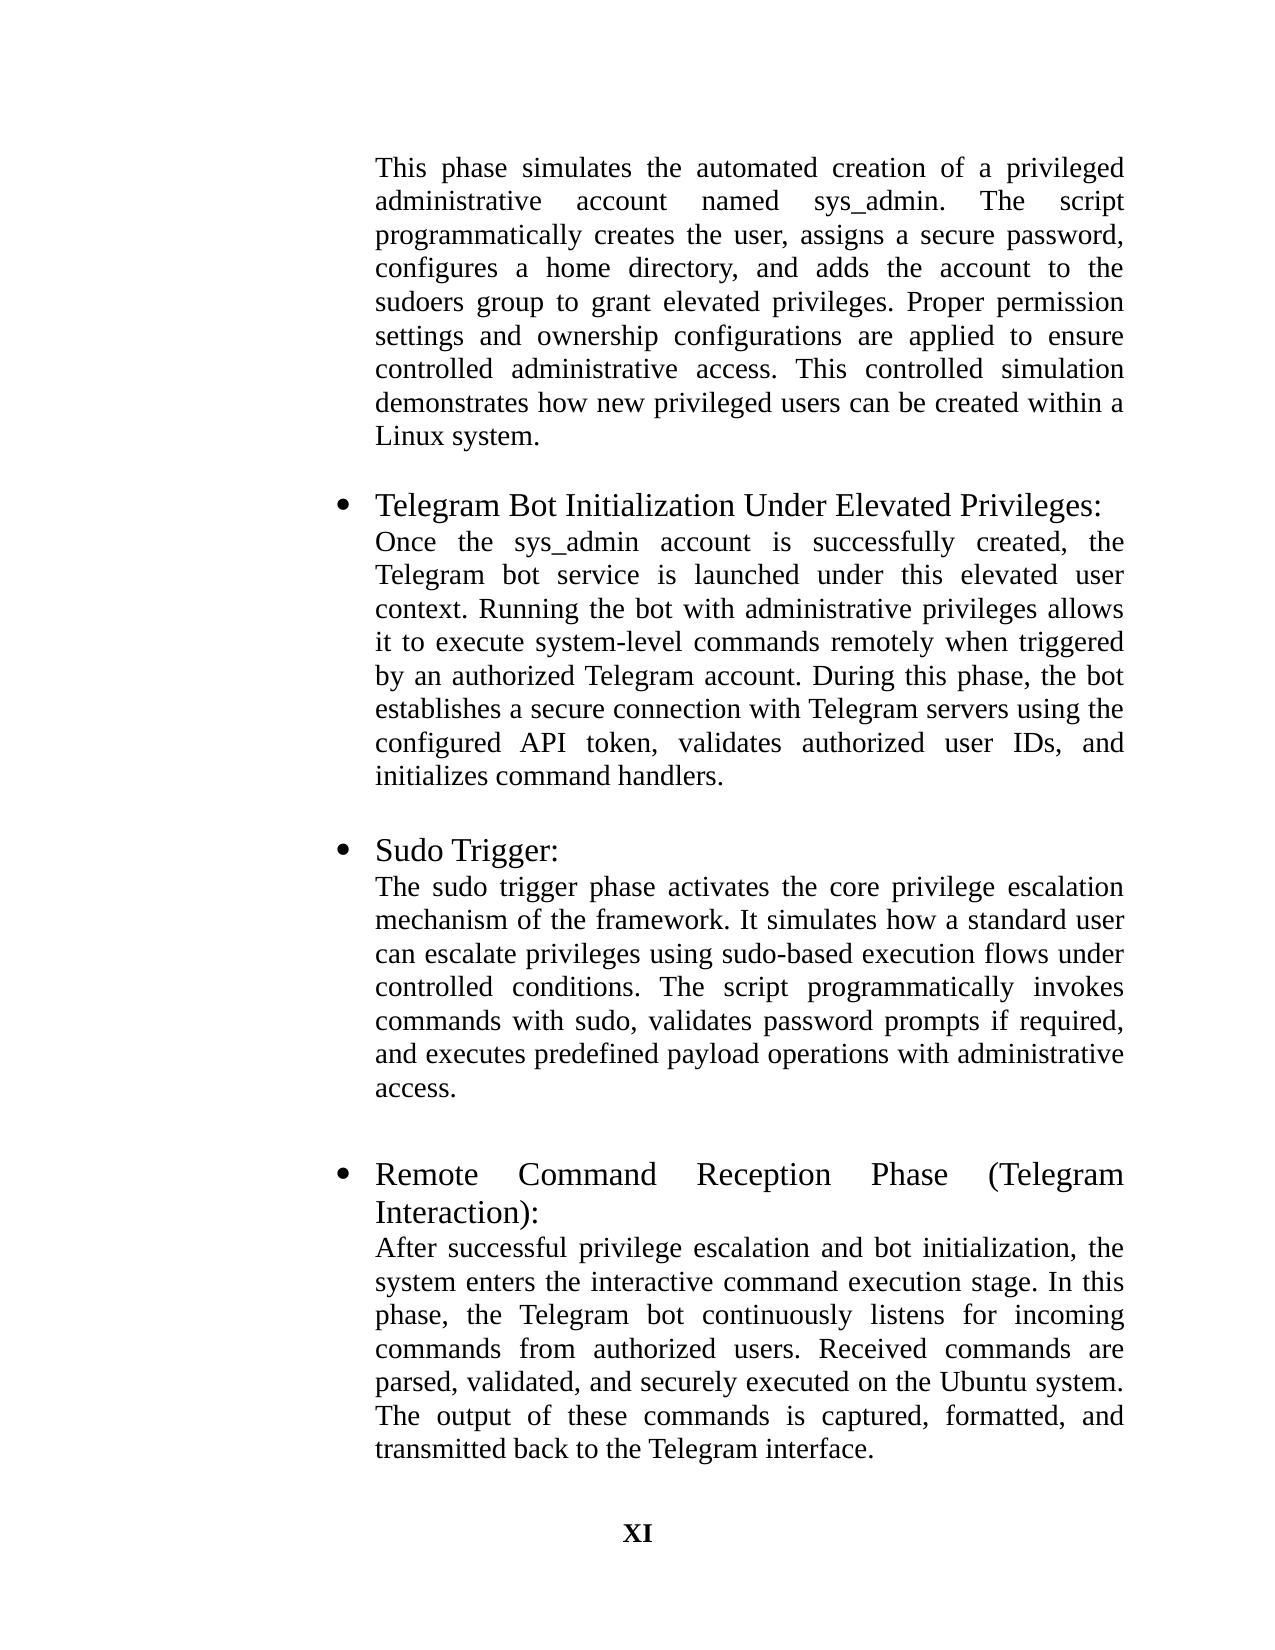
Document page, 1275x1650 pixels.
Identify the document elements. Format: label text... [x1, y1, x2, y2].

list Once the sys_admin account is successfully created, the Telegram bot service is launched under this elevated user context. Running the bot with administrative privileges allows it to execute system-level commands remotely when triggered by an authorized Telegram account. During this phase, the bot establishes a secure connection with Telegram servers using the configured API token, validates authorized user IDs, and initializes command handlers. [375, 524, 1125, 792]
list Sudo Trigger: [337, 830, 1125, 869]
list This phase simulates the automated creation of a privileged administrative account named sys_admin. The script programmatically creates the user, assigns a secure password, configures a home directory, and adds the account to the sudoers group to grant elevated privileges. Proper permission settings and ownership configurations are applied to ensure controlled administrative access. This controlled simulation demonstrates how new privileged users can be created within a Linux system. [375, 150, 1125, 452]
list Telegram Bot Initialization Under Elevated Privileges: [337, 485, 1125, 524]
list After successful privilege escalation and bot initialization, the system enters the interactive command execution stage. In this phase, the Telegram bot continuously listens for incoming commands from authorized users. Received commands are parsed, validated, and securely executed on the Ubuntu system. The output of these commands is captured, formatted, and transmitted back to the Telegram interface. [375, 1230, 1125, 1465]
list Remote Command Reception Phase (Telegram Interaction): [337, 1154, 1125, 1230]
list The sudo trigger phase activates the core privilege escalation mechanism of the framework. It simulates how a standard user can escalate privileges using sudo-based execution flows under controlled conditions. The script programmatically invokes commands with sudo, validates password prompts if required, and executes predefined payload operations with administrative access. [375, 869, 1125, 1103]
